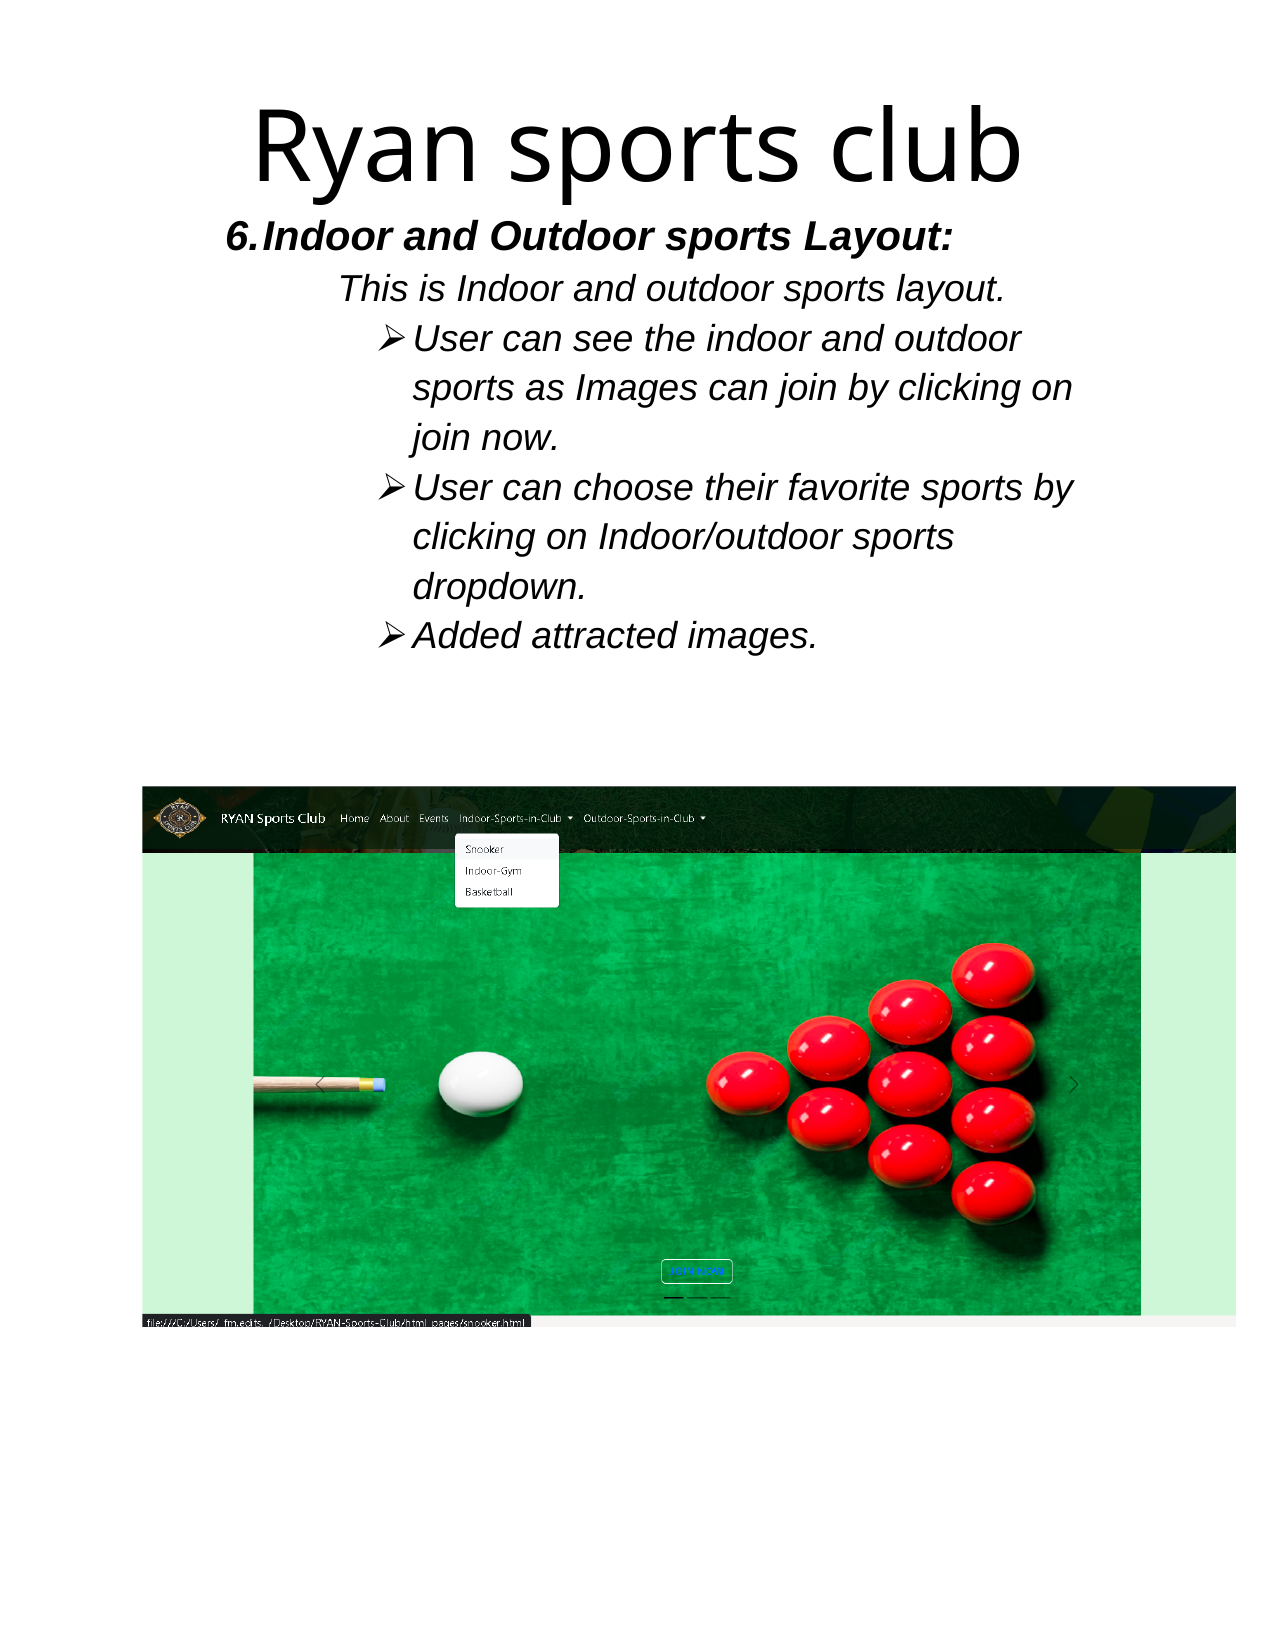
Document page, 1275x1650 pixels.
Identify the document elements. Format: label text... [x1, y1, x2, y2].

list Indoor and Outdoor sports Layout: [225, 211, 1125, 259]
picture [142, 786, 1236, 1327]
list User can see the indoor and outdoor sports as Images can join by clicking on join now. [375, 316, 1125, 458]
list User can choose their favorite sports by clicking on Indoor/outdoor sports dropdown. [375, 465, 1125, 607]
list This is Indoor and outdoor sports layout. [337, 266, 1125, 309]
list Added attracted images. [375, 614, 1125, 657]
